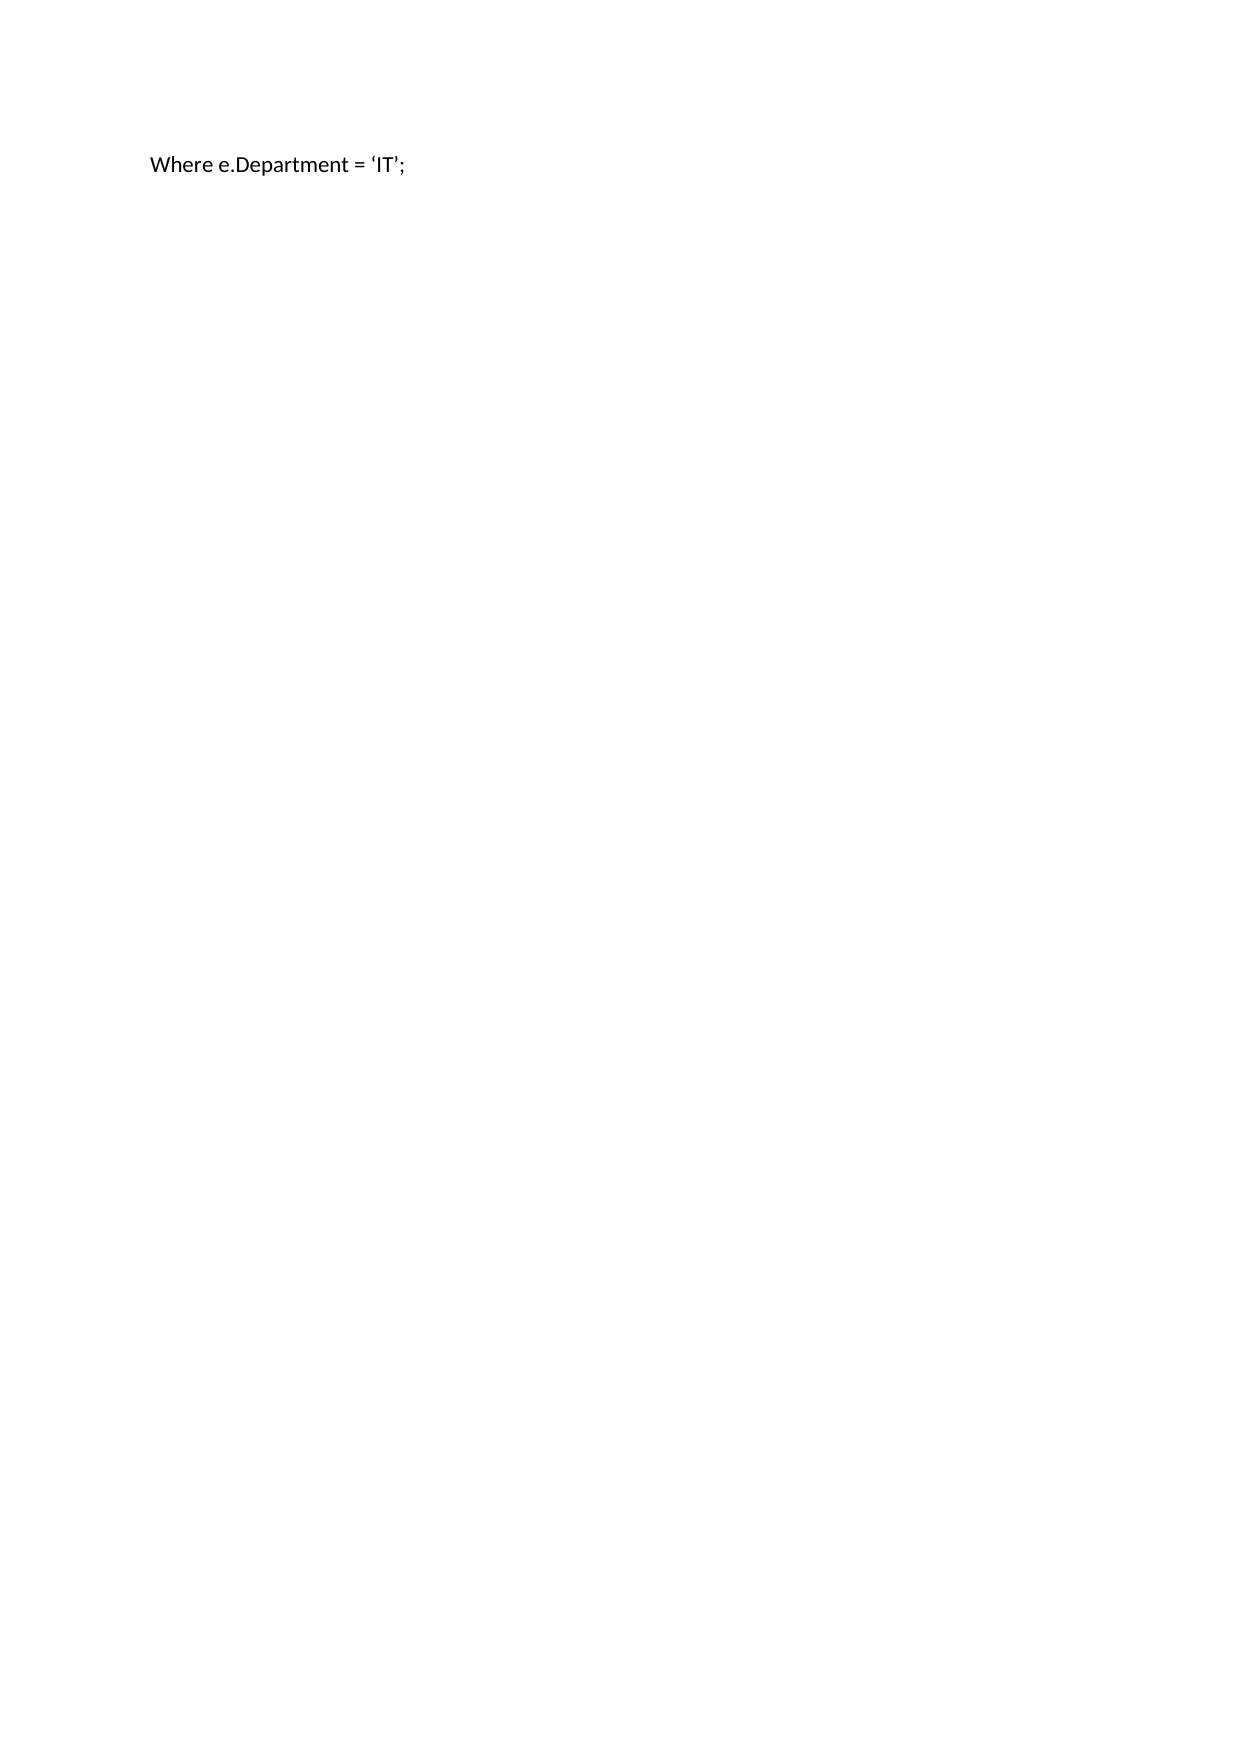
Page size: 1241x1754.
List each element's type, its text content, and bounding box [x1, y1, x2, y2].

text Where e.Department = ‘IT’; [150, 150, 1090, 178]
